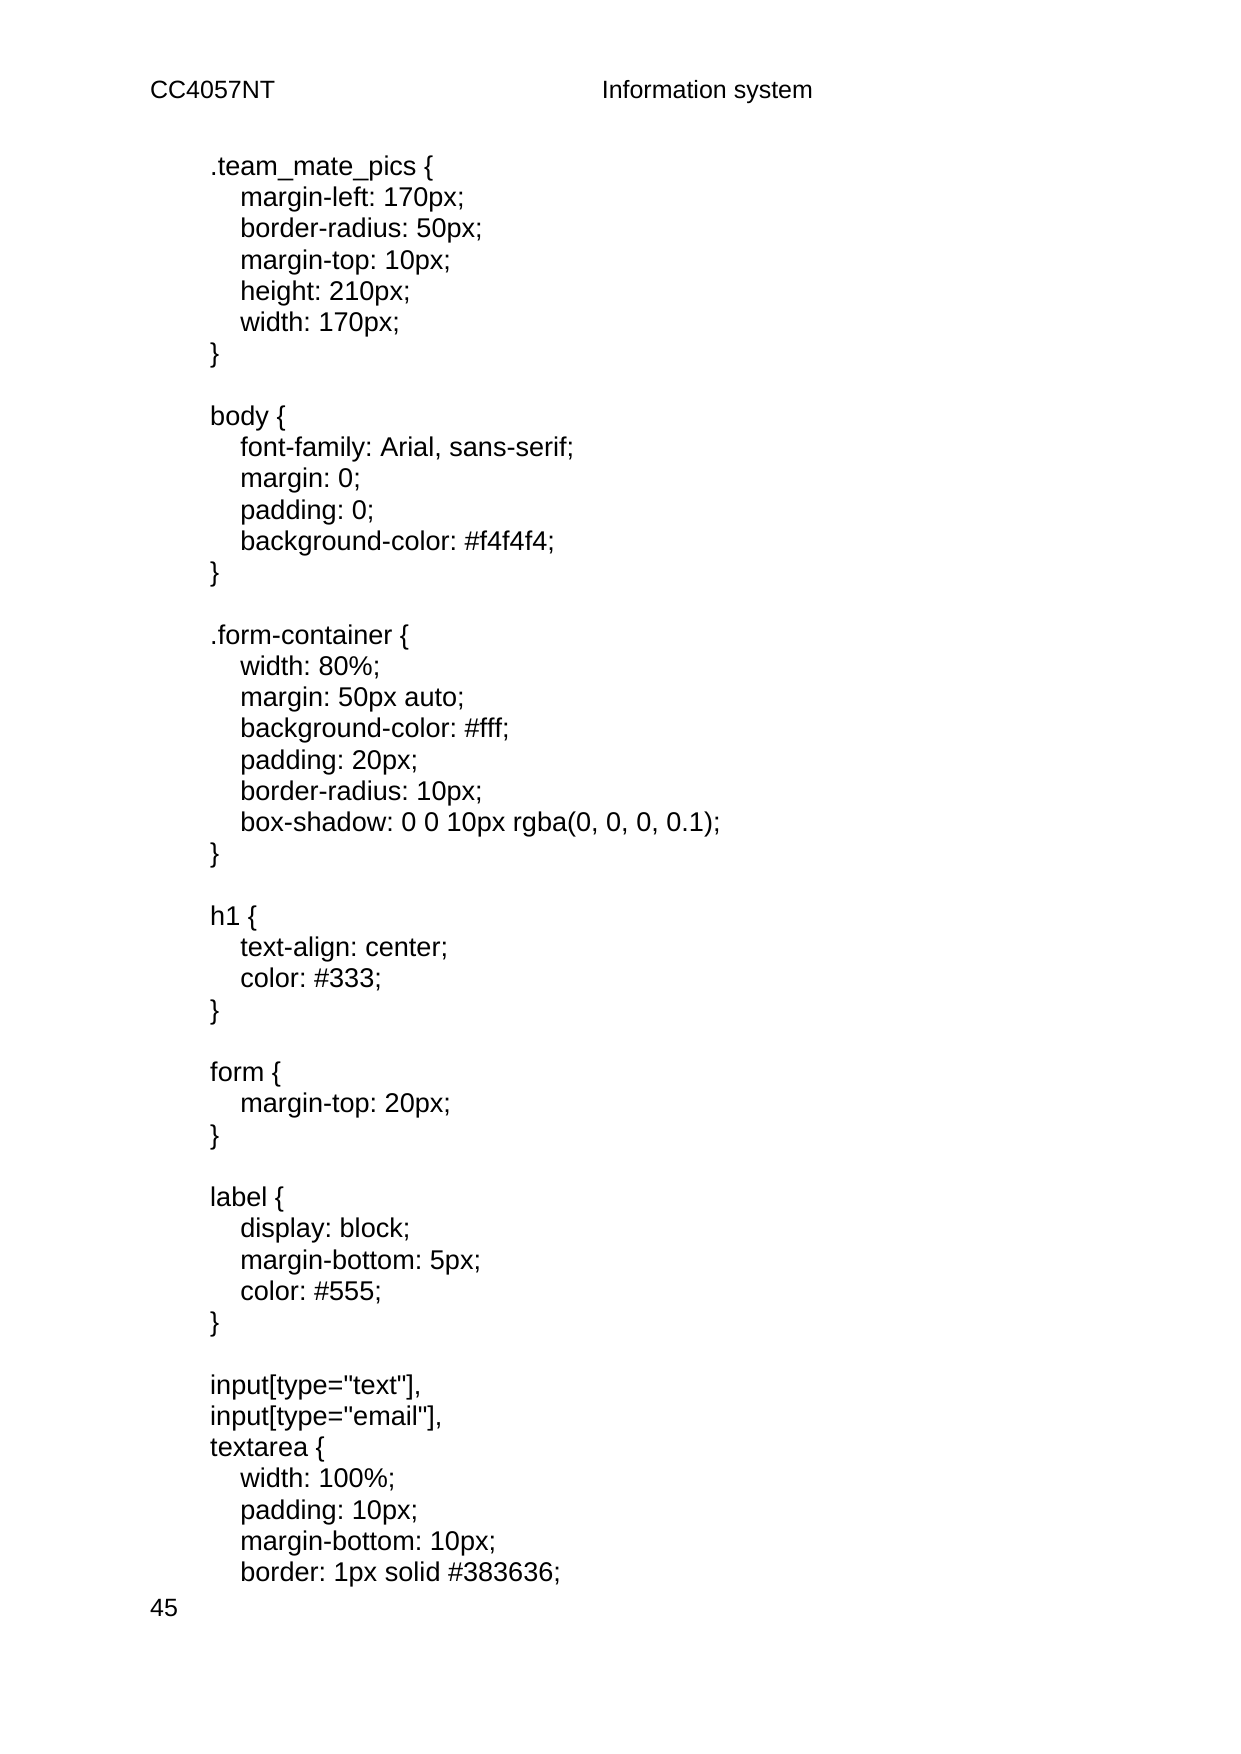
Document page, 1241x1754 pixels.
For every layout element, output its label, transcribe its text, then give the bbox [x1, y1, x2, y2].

text textarea { [150, 1431, 1090, 1462]
text margin: 0; [150, 462, 1090, 494]
text margin: 50px auto; [150, 681, 1090, 712]
text box-shadow: 0 0 10px rgba(0, 0, 0, 0.1); [150, 806, 1090, 837]
text margin-top: 20px; [150, 1087, 1090, 1119]
text } [150, 1306, 1090, 1337]
text background-color: #f4f4f4; [150, 525, 1090, 556]
text margin-bottom: 10px; [150, 1525, 1090, 1556]
text background-color: #fff; [150, 712, 1090, 744]
text } [150, 337, 1090, 369]
text width: 80%; [150, 650, 1090, 681]
text display: block; [150, 1212, 1090, 1244]
text padding: 20px; [150, 744, 1090, 775]
text height: 210px; [150, 275, 1090, 306]
text } [150, 837, 1090, 869]
text border-radius: 10px; [150, 775, 1090, 806]
text label { [150, 1181, 1090, 1212]
text form { [150, 1056, 1090, 1087]
text border-radius: 50px; [150, 212, 1090, 244]
text padding: 10px; [150, 1494, 1090, 1525]
text input[type="text"], [150, 1369, 1090, 1400]
text color: #555; [150, 1275, 1090, 1306]
text padding: 0; [150, 494, 1090, 525]
text font-family: Arial, sans-serif; [150, 431, 1090, 462]
text margin-left: 170px; [150, 181, 1090, 212]
text .form-container { [150, 619, 1090, 650]
text width: 100%; [150, 1462, 1090, 1494]
text margin-bottom: 5px; [150, 1244, 1090, 1275]
text .team_mate_pics { [150, 150, 1090, 181]
text } [150, 1119, 1090, 1150]
text text-align: center; [150, 931, 1090, 962]
text h1 { [150, 900, 1090, 931]
text body { [150, 400, 1090, 431]
text color: #333; [150, 962, 1090, 994]
text border: 1px solid #383636; [150, 1556, 1090, 1587]
text } [150, 994, 1090, 1025]
text } [150, 556, 1090, 587]
text input[type="email"], [150, 1400, 1090, 1431]
text margin-top: 10px; [150, 244, 1090, 275]
text width: 170px; [150, 306, 1090, 337]
